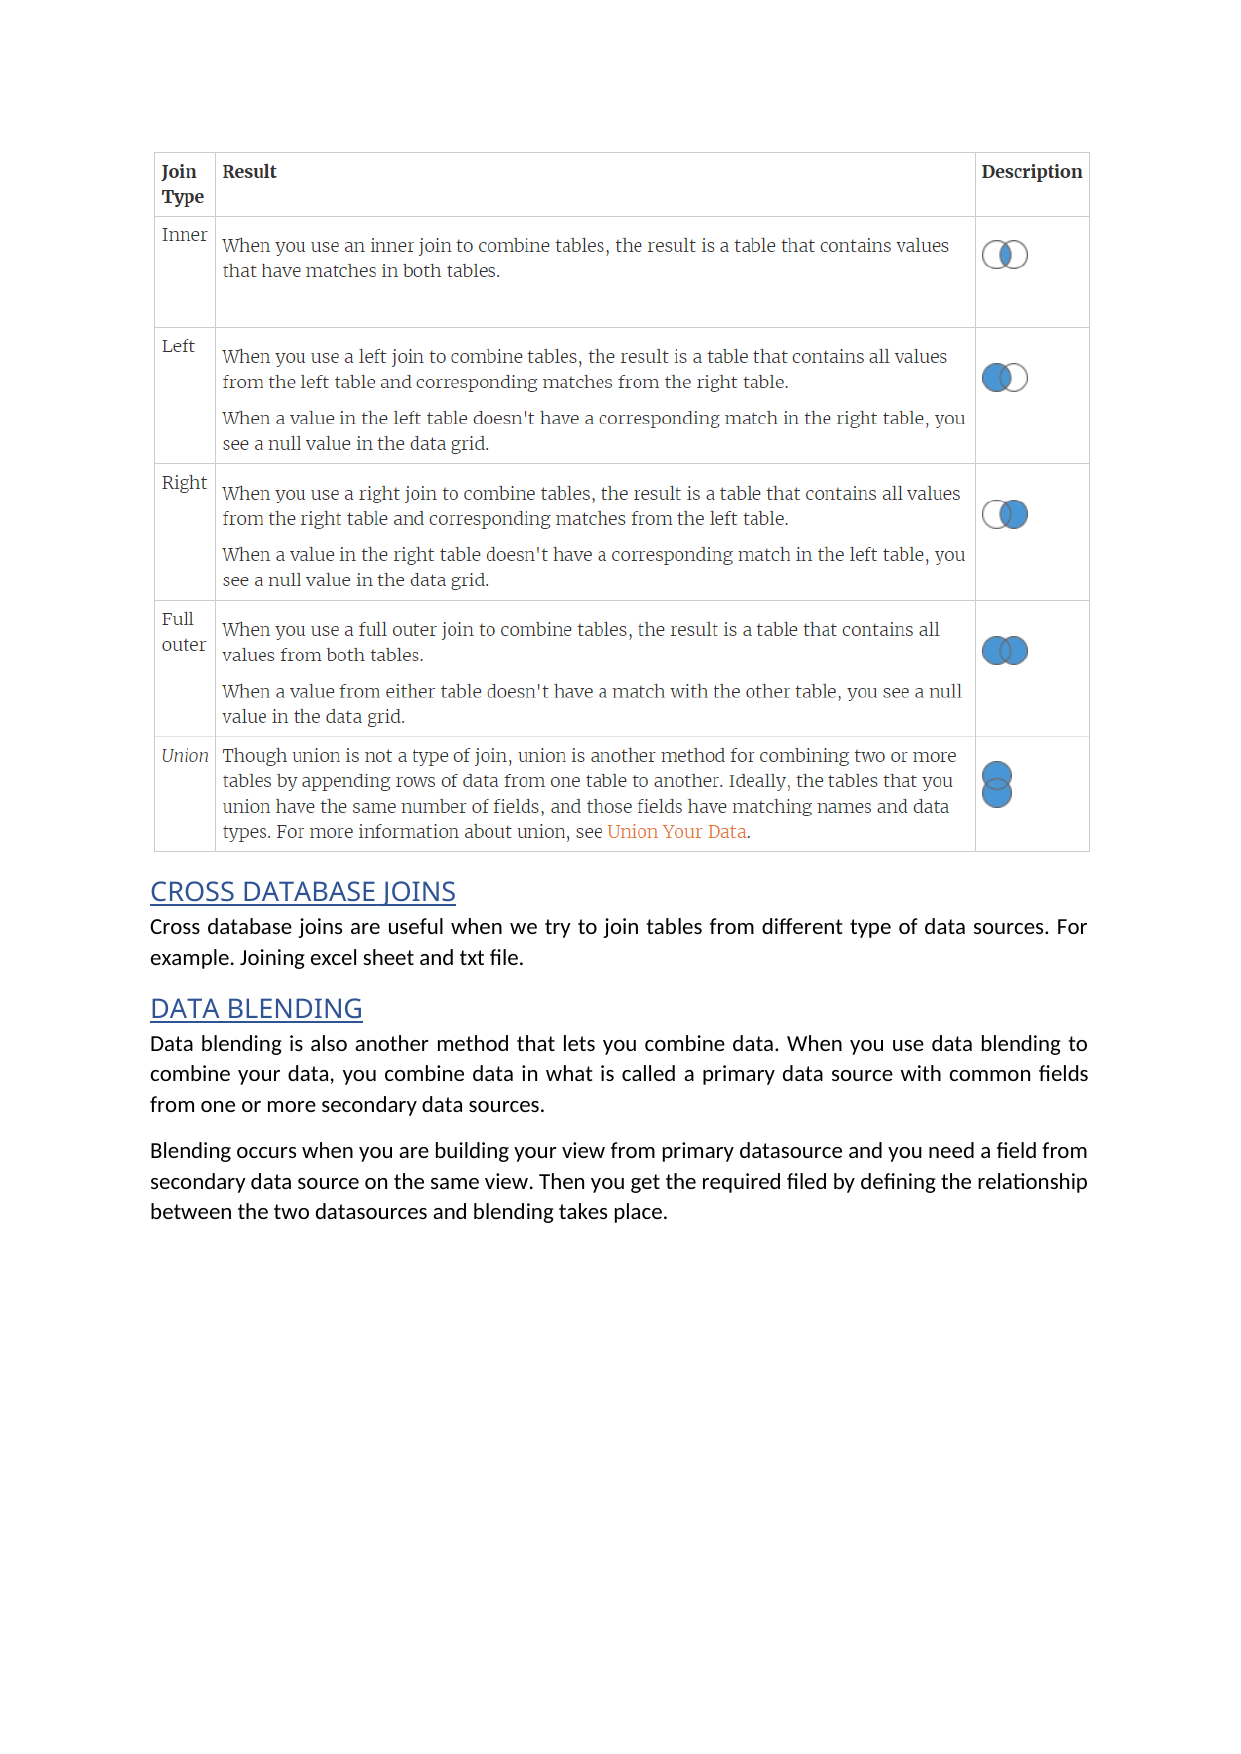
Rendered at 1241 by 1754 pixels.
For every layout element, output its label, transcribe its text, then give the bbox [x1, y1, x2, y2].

subtitle DATA BLENDING [150, 989, 1090, 1026]
subtitle CROSS DATABASE JOINS [150, 873, 1090, 909]
text Blending occurs when you are building your view from primary datasource and you need a field from secondary data source on the same view. Then you get the required filed by defining the relationship between the two datasources and blending takes place. [150, 1137, 1090, 1225]
text Cross database joins are useful when we try to join tables from different type of data sources. For example. Joining excel sheet and txt file. [150, 912, 1090, 971]
picture [150, 150, 1090, 854]
text Data blending is also another method that lets you combine data. When you use data blending to combine your data, you combine data in what is called a primary data source with common fields from one or more secondary data sources. [150, 1029, 1090, 1118]
